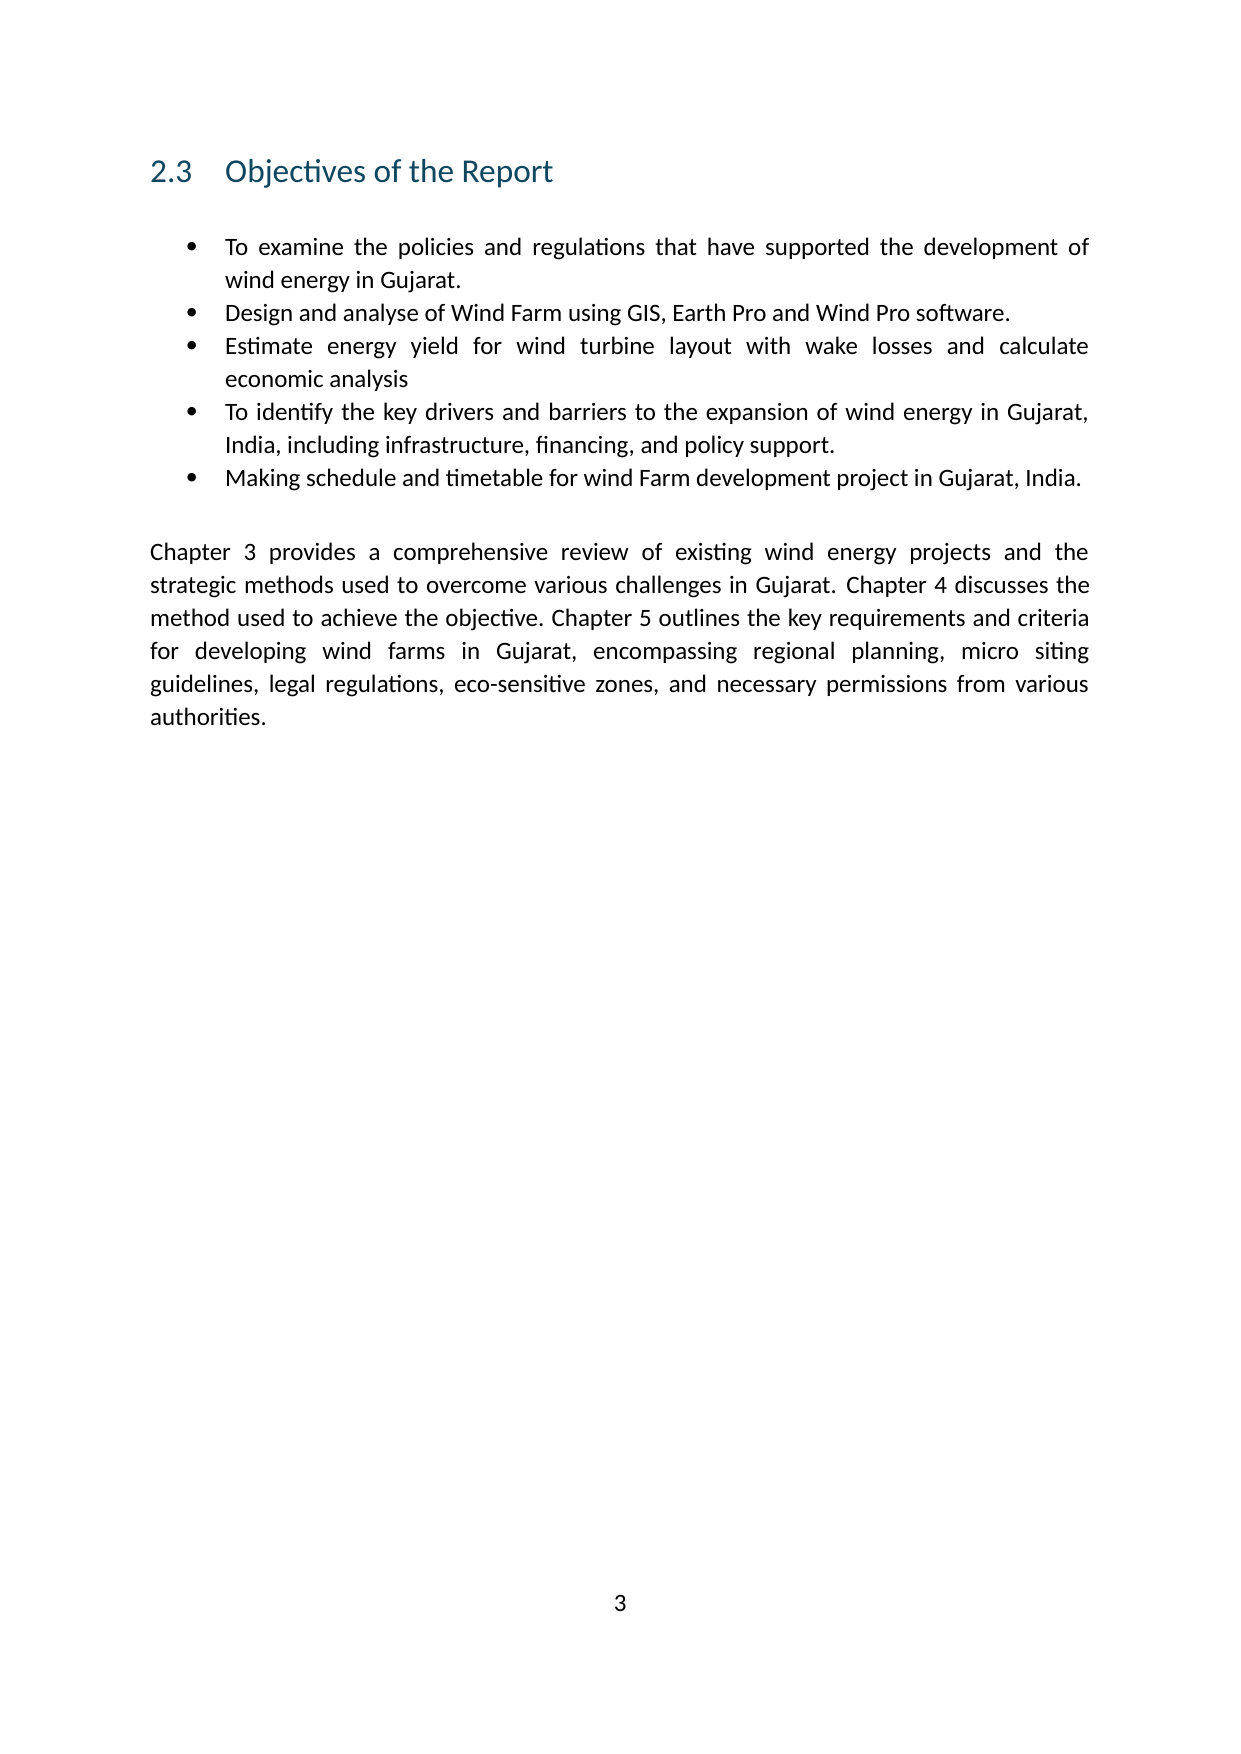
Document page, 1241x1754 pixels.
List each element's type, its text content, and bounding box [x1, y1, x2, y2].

list To identify the key drivers and barriers to the expansion of wind energy in Gujarat, India, including infrastructure, financing, and policy support. [187, 396, 1090, 459]
list Making schedule and timetable for wind Farm development project in Gujarat, India. [187, 462, 1090, 492]
list Estimate energy yield for wind turbine layout with wake losses and calculate economic analysis [187, 330, 1090, 394]
list To examine the policies and regulations that have supported the development of wind energy in Gujarat. [187, 231, 1090, 295]
text Chapter 3 provides a comprehensive review of existing wind energy projects and the strategic methods used to overcome various challenges in Gujarat. Chapter 4 discusses the method used to achieve the objective. Chapter 5 outlines the key requirements and criteria for developing wind farms in Gujarat, encompassing regional planning, micro siting guidelines, legal regulations, eco-sensitive zones, and necessary permissions from various authorities. [150, 536, 1090, 732]
list Design and analyse of Wind Farm using GIS, Earth Pro and Wind Pro software. [187, 297, 1090, 328]
subtitle 2.3 Objectives of the Report [150, 150, 1090, 191]
